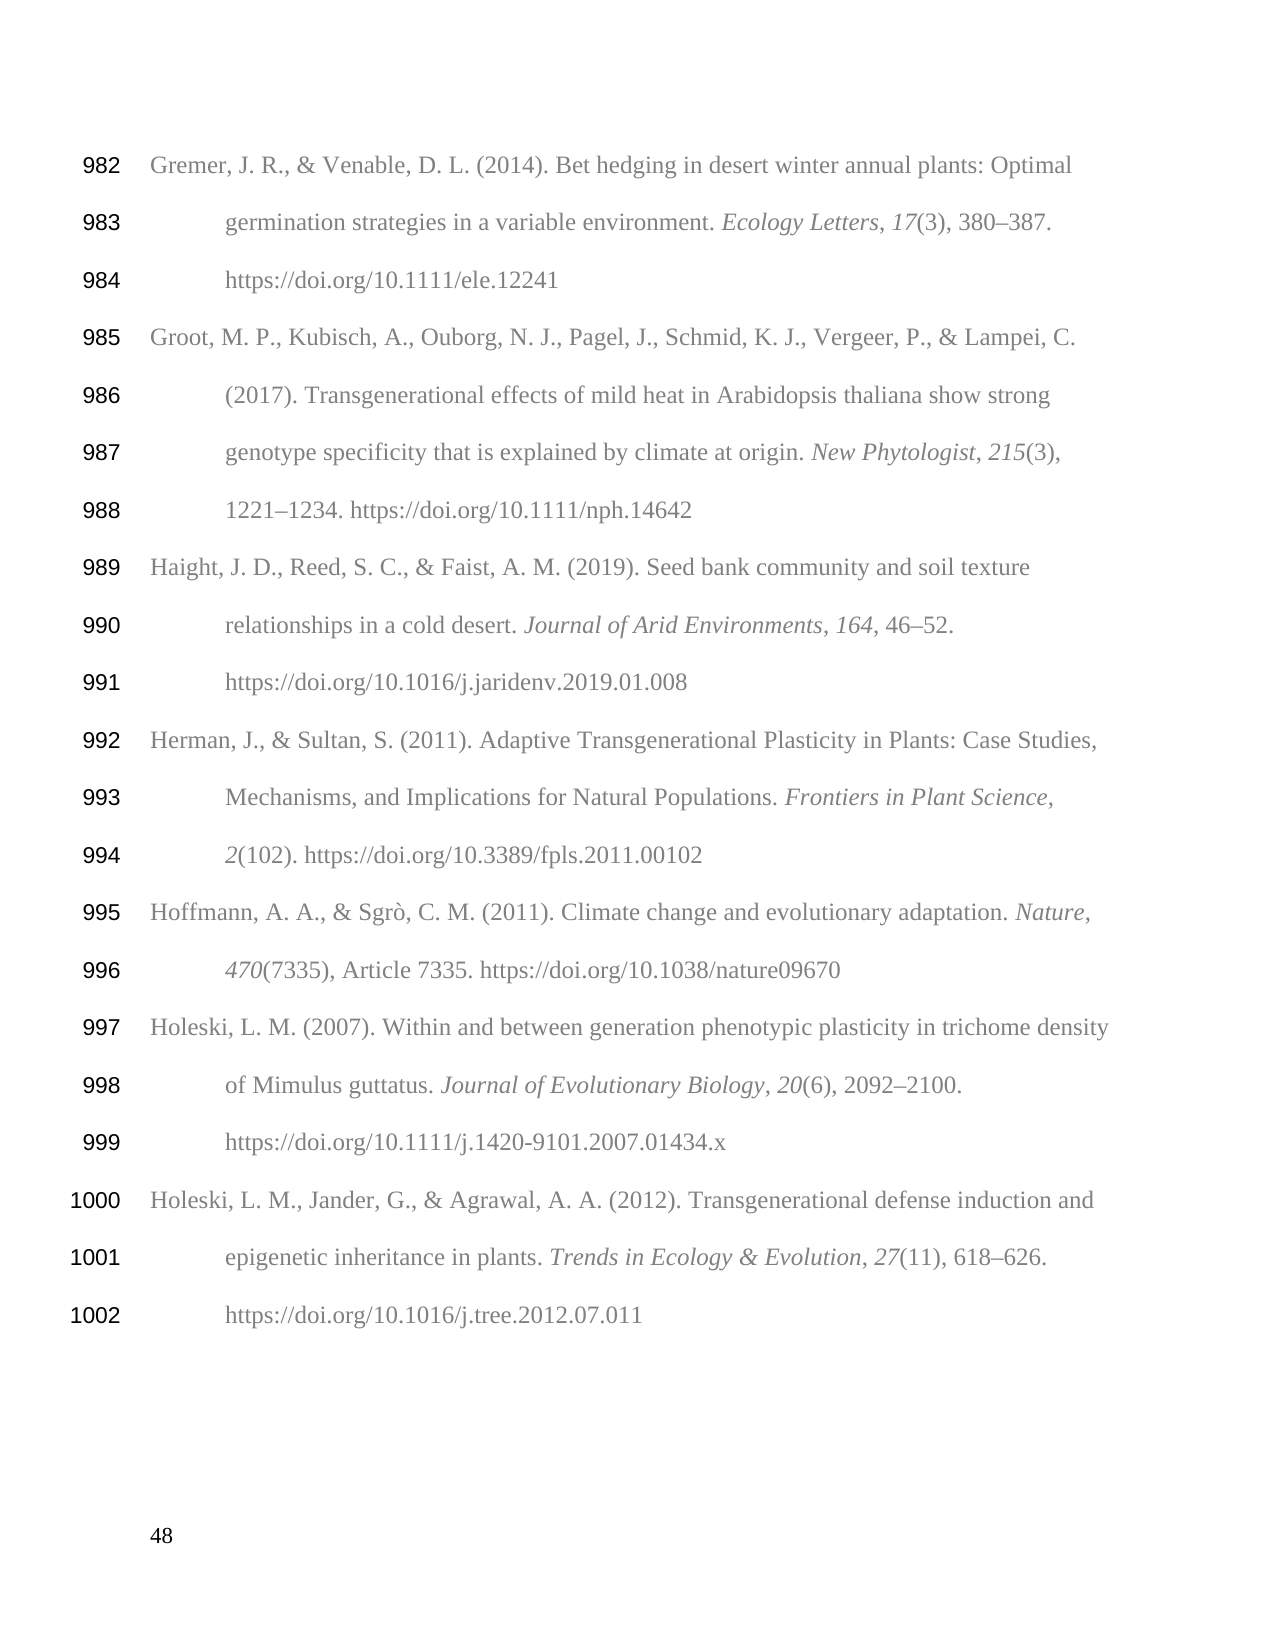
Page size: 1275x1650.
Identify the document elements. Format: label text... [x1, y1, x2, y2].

text Haight, J. D., Reed, S. C., & Faist, A. M. (2019). Seed bank community and soil texture relationships in a cold desert. Journal of Arid Environments, 164, 46–52. https://doi.org/10.1016/j.jaridenv.2019.01.008 [150, 552, 1125, 696]
text Herman, J., & Sultan, S. (2011). Adaptive Transgenerational Plasticity in Plants: Case Studies, Mechanisms, and Implications for Natural Populations. Frontiers in Plant Science, 2(102). https://doi.org/10.3389/fpls.2011.00102 [150, 725, 1125, 869]
text Groot, M. P., Kubisch, A., Ouborg, N. J., Pagel, J., Schmid, K. J., Vergeer, P., & Lampei, C. (2017). Transgenerational effects of mild heat in Arabidopsis thaliana show strong genotype specificity that is explained by climate at origin. New Phytologist, 215(3), 1221–1234. https://doi.org/10.1111/nph.14642 [150, 322, 1125, 524]
text Holeski, L. M., Jander, G., & Agrawal, A. A. (2012). Transgenerational defense induction and epigenetic inheritance in plants. Trends in Ecology & Evolution, 27(11), 618–626. https://doi.org/10.1016/j.tree.2012.07.011 [150, 1185, 1125, 1329]
text Holeski, L. M. (2007). Within and between generation phenotypic plasticity in trichome density of Mimulus guttatus. Journal of Evolutionary Biology, 20(6), 2092–2100. https://doi.org/10.1111/j.1420-9101.2007.01434.x [150, 1012, 1125, 1156]
text Gremer, J. R., & Venable, D. L. (2014). Bet hedging in desert winter annual plants: Optimal germination strategies in a variable environment. Ecology Letters, 17(3), 380–387. https://doi.org/10.1111/ele.12241 [150, 150, 1125, 294]
text Hoffmann, A. A., & Sgrò, C. M. (2011). Climate change and evolutionary adaptation. Nature, 470(7335), Article 7335. https://doi.org/10.1038/nature09670 [150, 897, 1125, 984]
